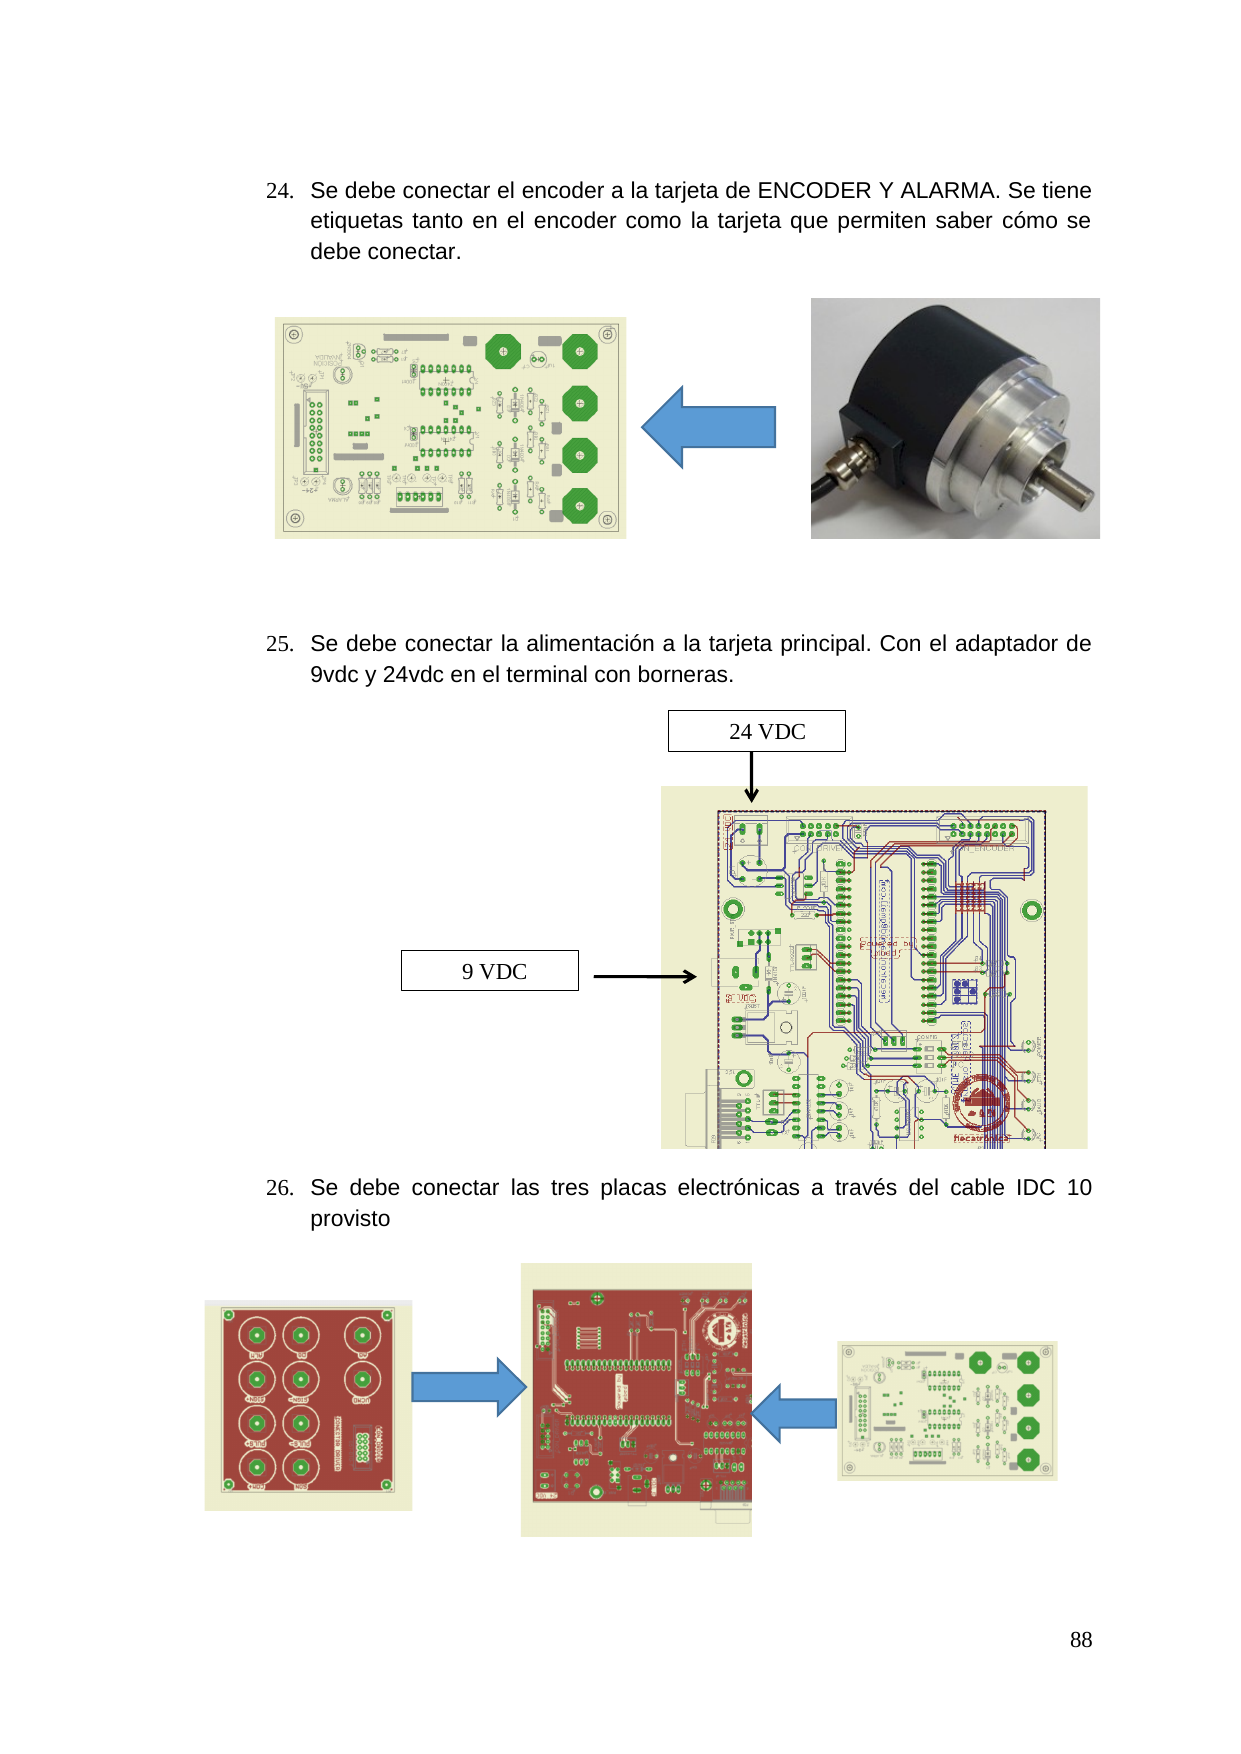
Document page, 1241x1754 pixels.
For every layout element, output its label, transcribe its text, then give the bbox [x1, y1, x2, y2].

picture [204, 1300, 413, 1511]
picture [811, 298, 1100, 539]
list Se debe conectar la alimentación a la tarjeta principal. Con el adaptador de 9vdc y 24vdc en el terminal con borneras. [266, 630, 1092, 687]
list Se debe conectar el encoder a la tarjeta de ENCODER Y ALARMA. Se tiene etiquetas tanto en el encoder como la tarjeta que permiten saber cómo se debe conectar. [266, 177, 1092, 264]
picture [661, 786, 1088, 1149]
picture [520, 1263, 752, 1537]
picture [274, 317, 627, 539]
list Se debe conectar las tres placas electrónicas a través del cable IDC 10 provisto [266, 1174, 1092, 1231]
picture [837, 1341, 1058, 1481]
